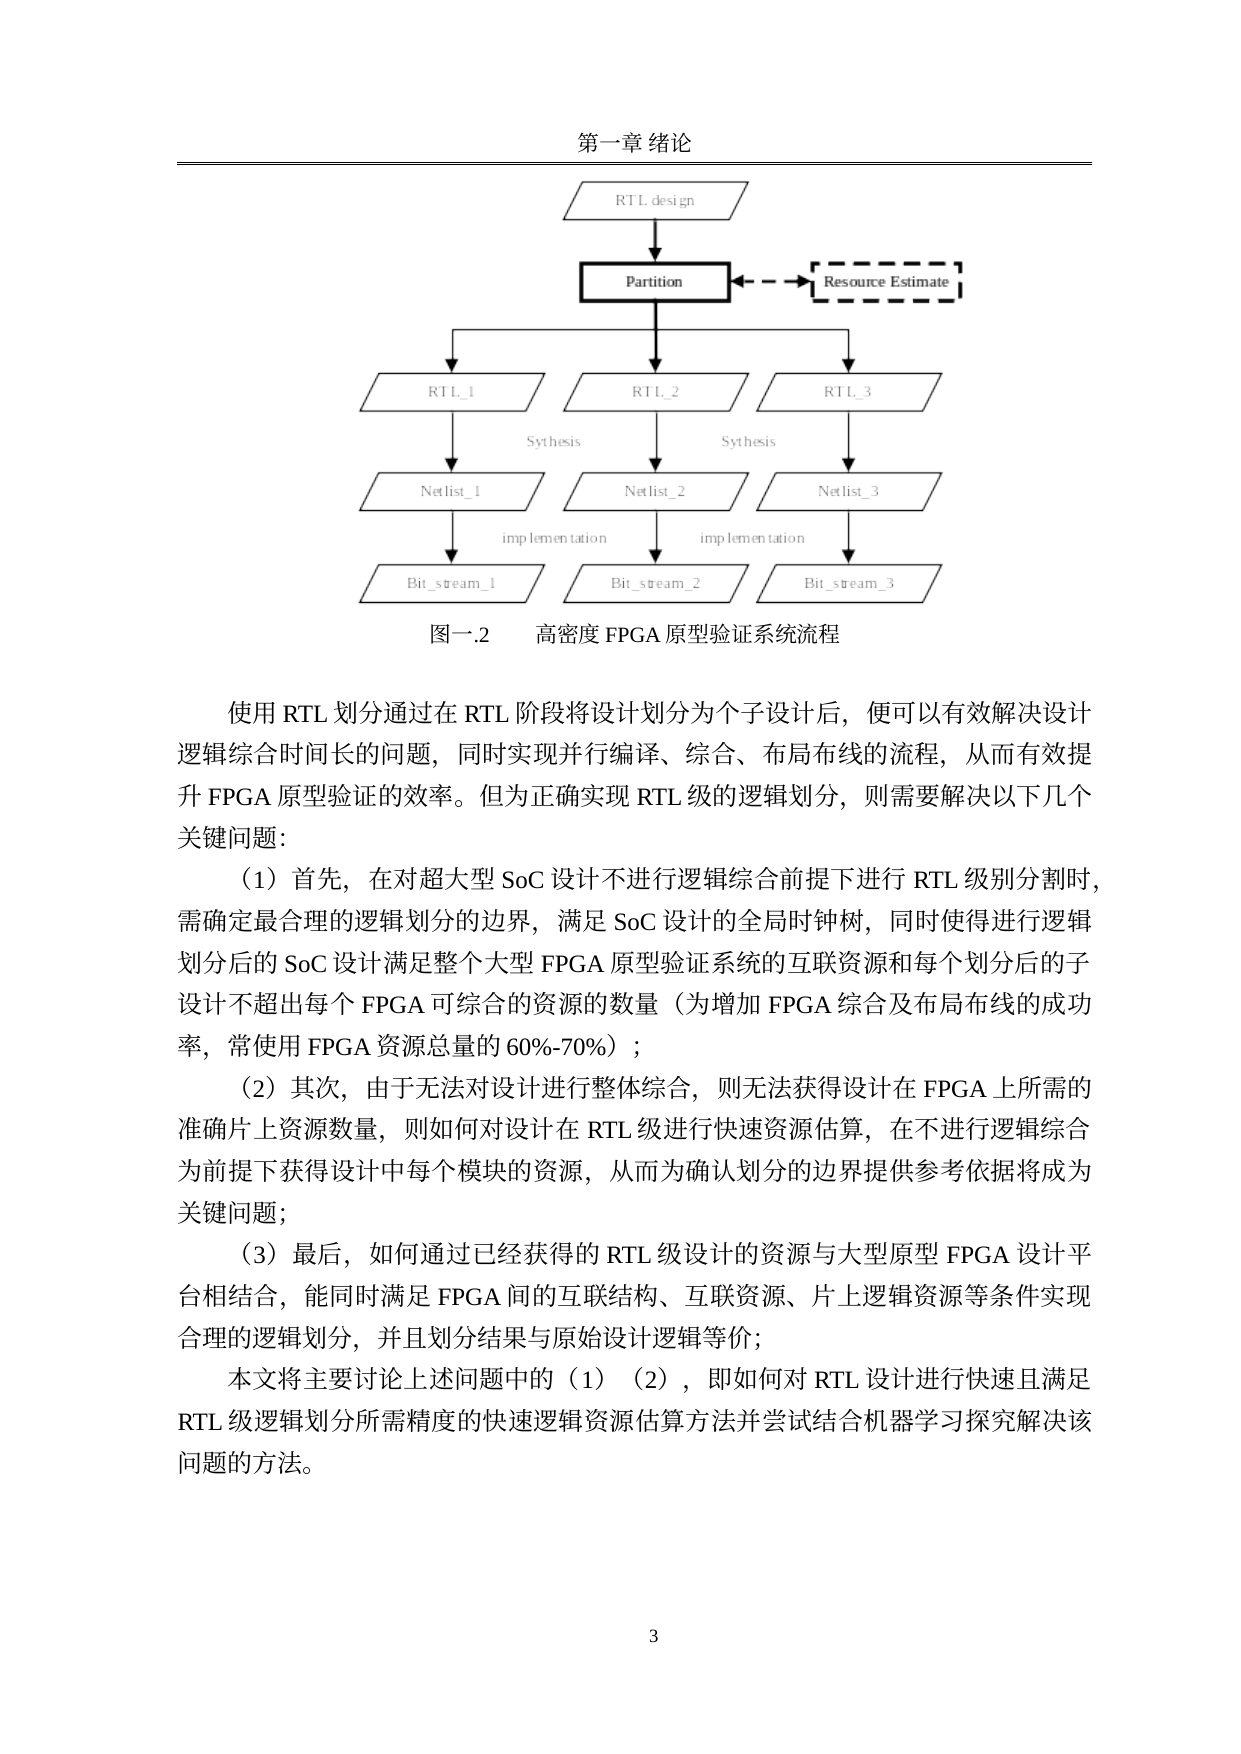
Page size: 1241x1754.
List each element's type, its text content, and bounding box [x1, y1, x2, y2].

text （1）首先，在对超大型SoC设计不进行逻辑综合前提下进行RTL级别分割时，需确定最合理的逻辑划分的边界，满足SoC设计的全局时钟树，同时使得进行逻辑划分后的SoC设计满足整个大型FPGA原型验证系统的互联资源和每个划分后的子设计不超出每个FPGA可综合的资源的数量（为增加FPGA综合及布局布线的成功率，常使用FPGA资源总量的60%-70%）； [177, 856, 1092, 1064]
text 本文将主要讨论上述问题中的（1）（2），即如何对RTL设计进行快速且满足RTL级逻辑划分所需精度的快速逻辑资源估算方法并尝试结合机器学习探究解决该问题的方法。 [177, 1356, 1092, 1481]
text 使用RTL划分通过在RTL阶段将设计划分为个子设计后，便可以有效解决设计逻辑综合时间长的问题，同时实现并行编译、综合、布局布线的流程，从而有效提升FPGA原型验证的效率。但为正确实现RTL级的逻辑划分，则需要解决以下几个关键问题： [177, 689, 1092, 856]
text （3）最后，如何通过已经获得的RTL级设计的资源与大型原型FPGA设计平台相结合，能同时满足FPGA间的互联结构、互联资源、片上逻辑资源等条件实现合理的逻辑划分，并且划分结果与原始设计逻辑等价； [177, 1231, 1092, 1356]
text 高密度FPGA原型验证系统流程 [177, 617, 1092, 648]
text （2）其次，由于无法对设计进行整体综合，则无法获得设计在FPGA上所需的准确片上资源数量，则如何对设计在RTL级进行快速资源估算，在不进行逻辑综合为前提下获得设计中每个模块的资源，从而为确认划分的边界提供参考依据将成为关键问题； [177, 1064, 1092, 1231]
